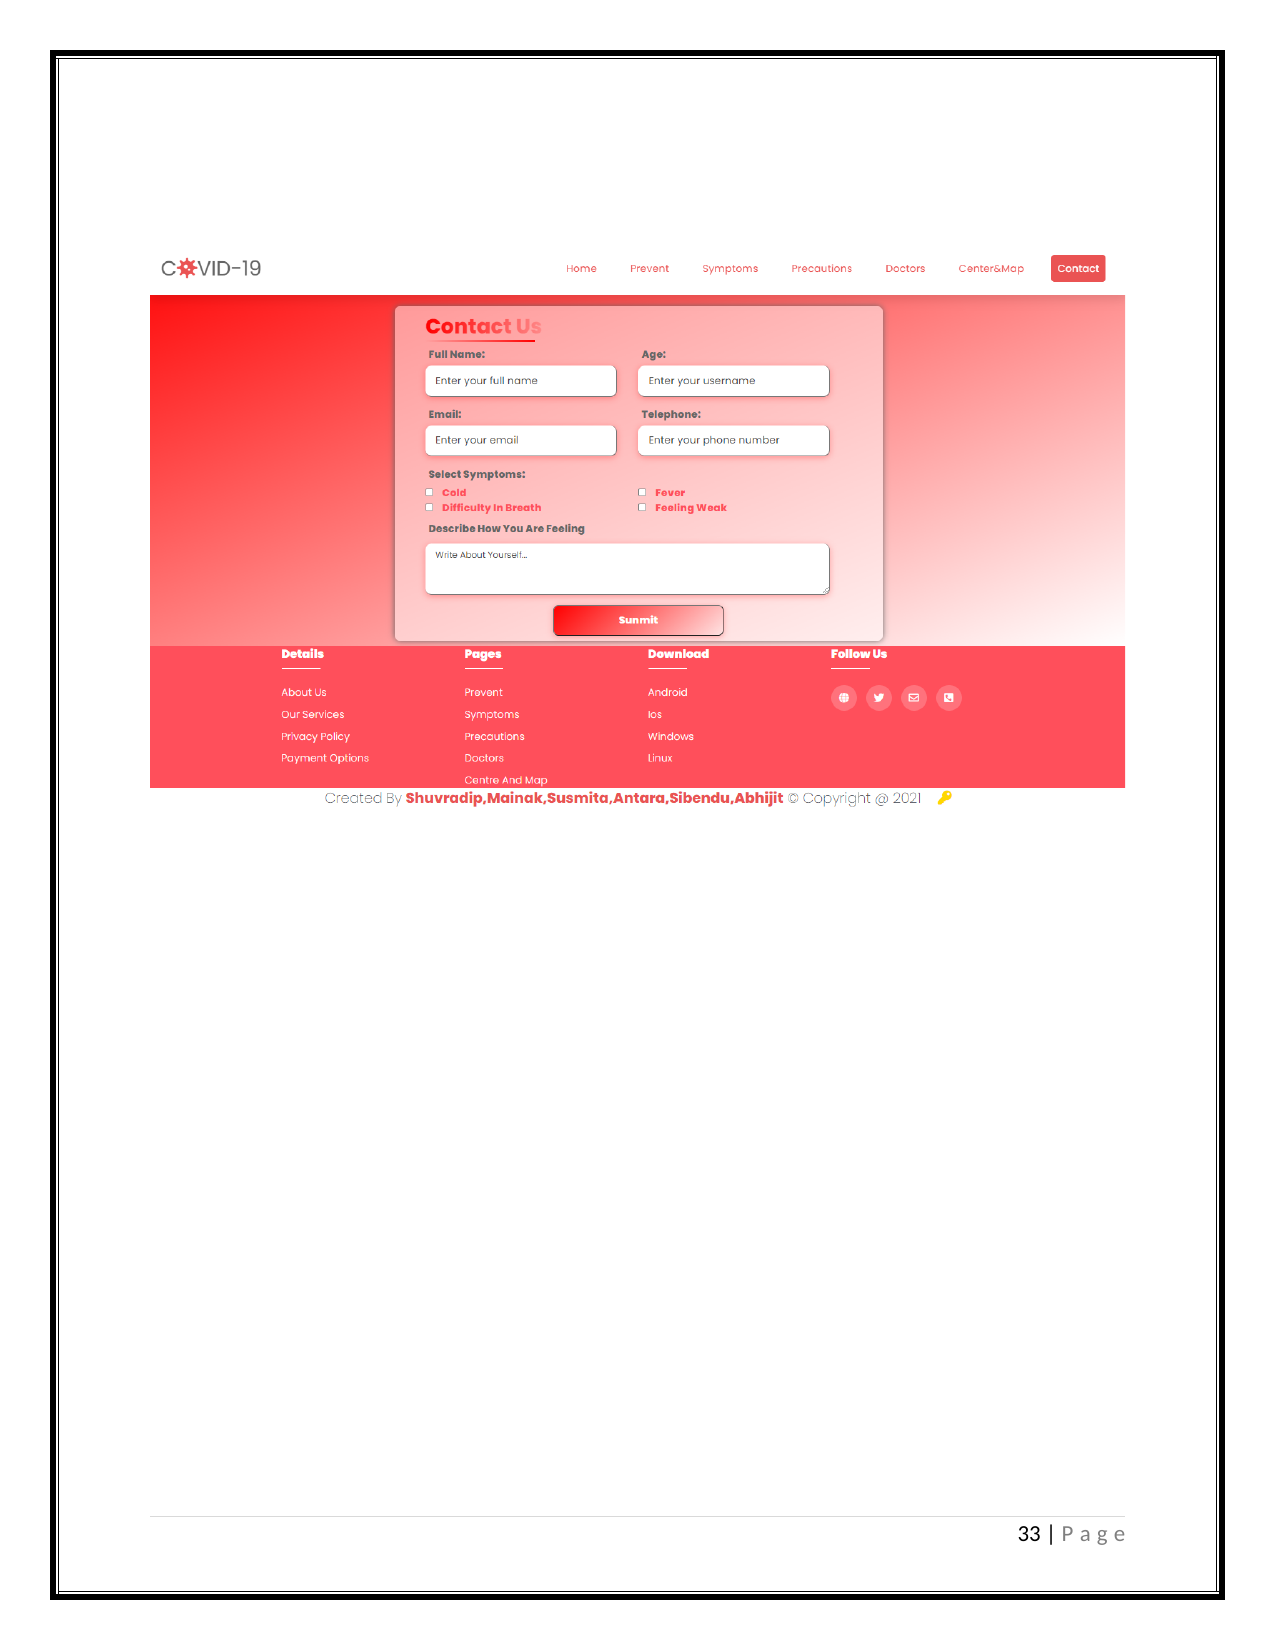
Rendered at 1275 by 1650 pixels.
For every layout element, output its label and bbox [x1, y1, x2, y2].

picture [150, 243, 1125, 809]
